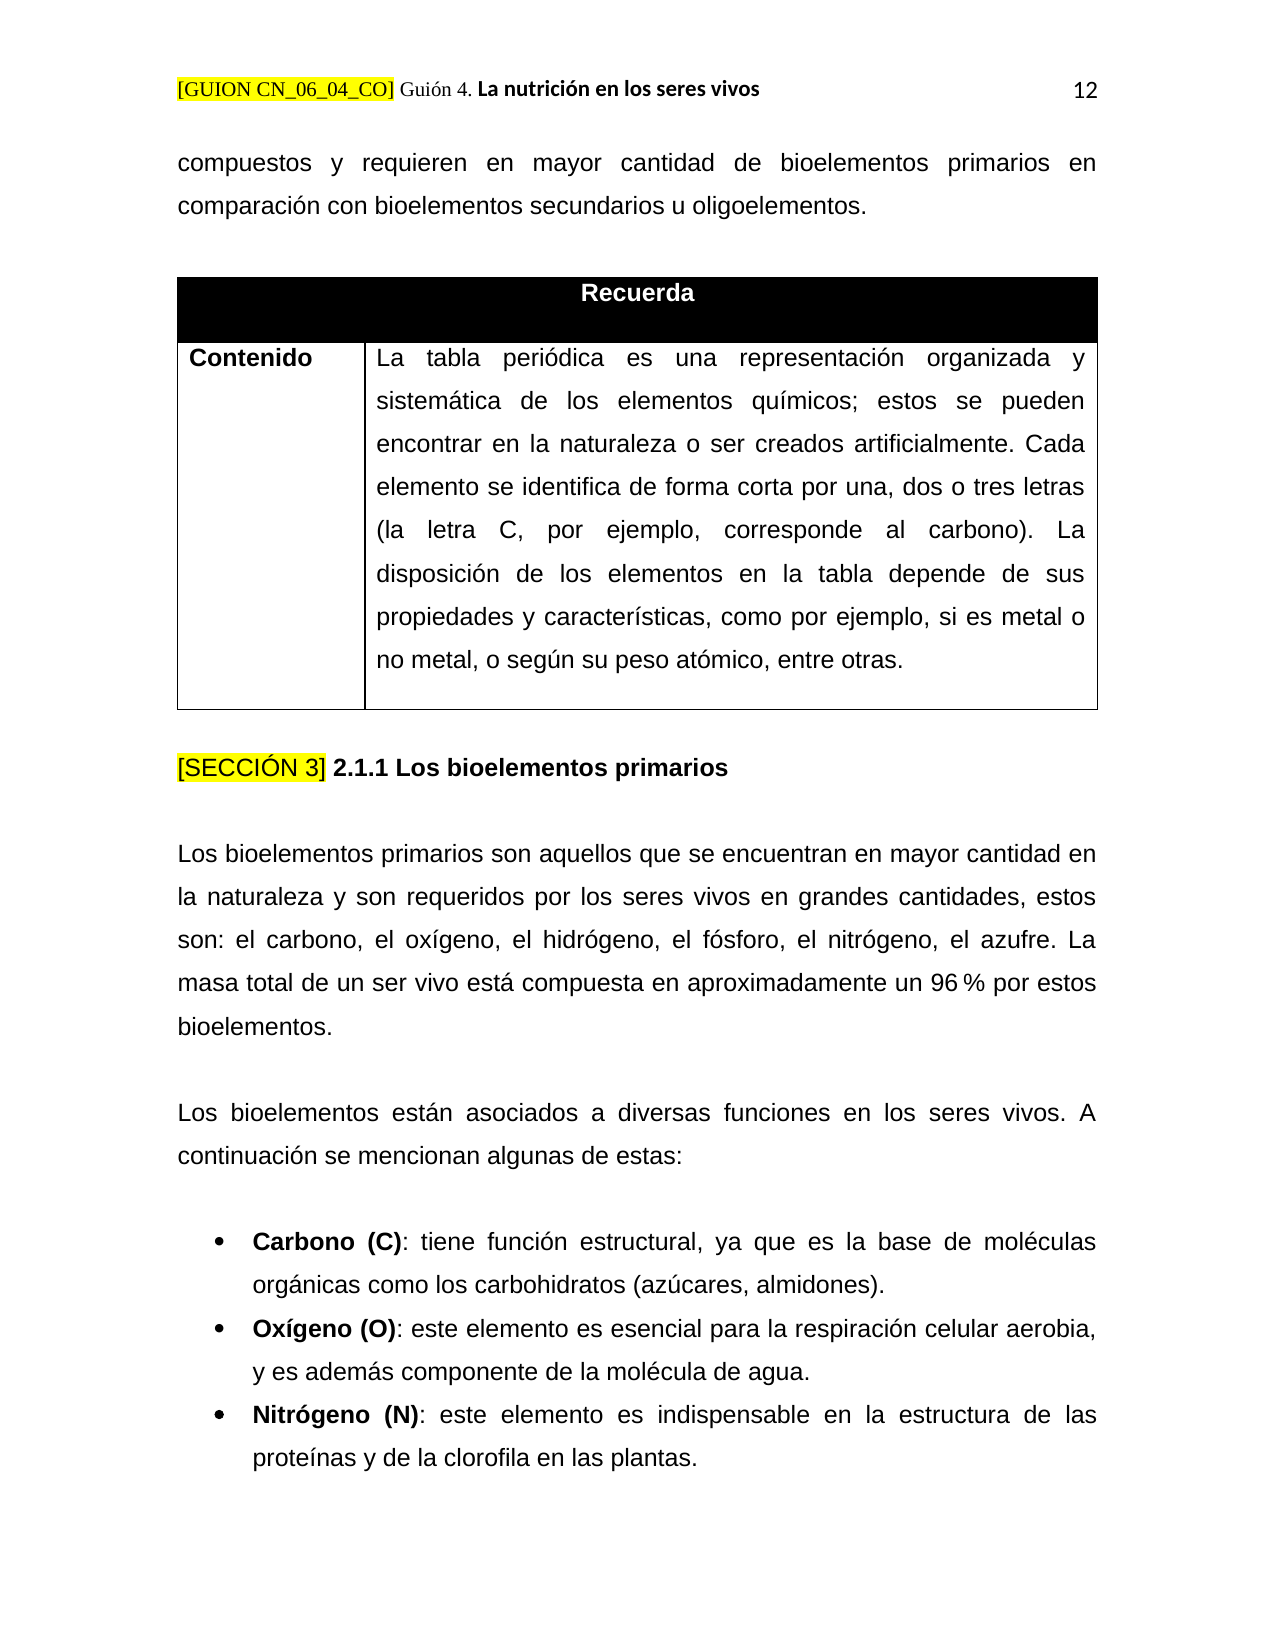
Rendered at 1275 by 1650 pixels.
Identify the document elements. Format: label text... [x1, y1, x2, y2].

text Los bioelementos están asociados a diversas funciones en los seres vivos. A continuación se mencionan algunas de estas: [177, 1098, 1098, 1170]
table_cell La tabla periódica es una representación organizada y sistemática de los elementos químicos; estos se pueden encontrar en la naturaleza o ser creados artificialmente. Cada elemento se identifica de forma corta por una, dos o tres letras (la letra C, por ejemplo, corresponde al carbono). La disposición de los elementos en la tabla depende de sus propiedades y características, como por ejemplo, si es metal o no metal, o según su peso atómico, entre otras. [366, 343, 1097, 709]
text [177, 148, 1098, 219]
list Oxígeno (O): este elemento es esencial para la respiración celular aerobia, y es además componente de la molécula de agua. [215, 1313, 1098, 1386]
table_cell Contenido [178, 343, 364, 709]
text Los bioelementos primarios son aquellos que se encuentran en mayor cantidad en la naturaleza y son requeridos por los seres vivos en grandes cantidades, estos son: el carbono, el oxígeno, el hidrógeno, el fósforo, el nitrógeno, el azufre. La masa total de un ser vivo está compuesta en aproximadamente un 96 % por estos bioelementos. [177, 839, 1098, 1040]
list Carbono (C): tiene función estructural, ya que es la base de moléculas orgánicas como los carbohidratos (azúcares, almidones). [215, 1227, 1098, 1299]
list Nitrógeno (N): este elemento es indispensable en la estructura de las proteínas y de la clorofila en las plantas. [215, 1400, 1098, 1472]
text [SECCIÓN 3] 2.1.1 Los bioelementos primarios [326, 753, 1098, 782]
table_header Recuerda [178, 278, 1097, 342]
